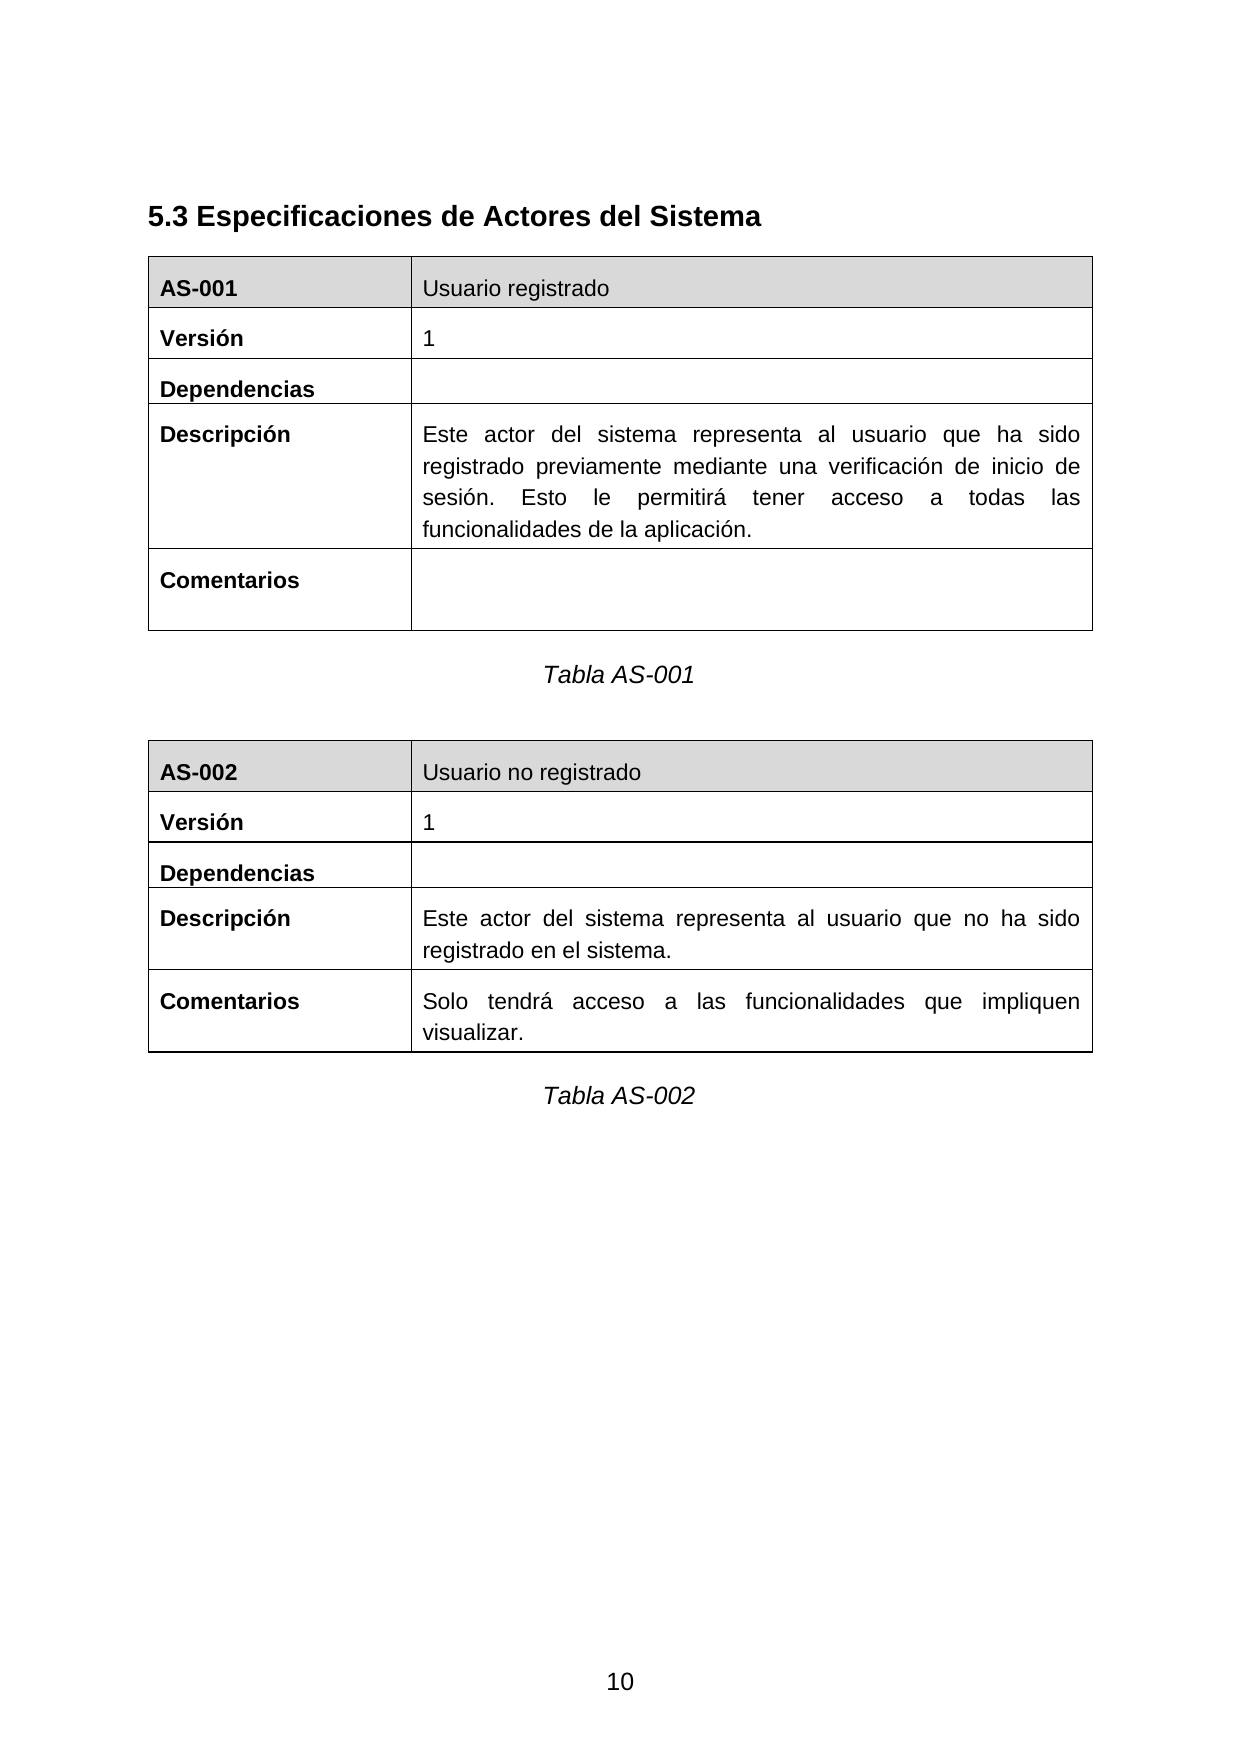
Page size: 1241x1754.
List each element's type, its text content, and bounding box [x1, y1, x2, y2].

table_cell 1 [412, 308, 1092, 357]
subtitle 5.3 Especificaciones de Actores del Sistema [148, 199, 1092, 232]
table_cell Comentarios [149, 970, 411, 1051]
table_cell [412, 843, 1092, 887]
table_header Usuario no registrado [412, 741, 1092, 791]
table_cell Solo tendrá acceso a las funcionalidades que impliquen visualizar. [412, 970, 1092, 1051]
table_header Usuario registrado [412, 257, 1092, 307]
table_header AS-001 [149, 257, 411, 307]
table_cell 1 [412, 792, 1092, 841]
table_cell Dependencias [149, 359, 411, 402]
table_cell Dependencias [149, 843, 411, 887]
table_cell Comentarios [149, 549, 411, 630]
table_cell Descripción [149, 888, 411, 969]
table_cell Descripción [149, 404, 411, 548]
table_cell Este actor del sistema representa al usuario que no ha sido registrado en el sistema. [412, 888, 1092, 969]
text Tabla AS-001 [148, 660, 1092, 689]
table_cell Versión [149, 308, 411, 357]
table_cell [412, 549, 1092, 630]
table_header AS-002 [149, 741, 411, 791]
text Tabla AS-002 [148, 1081, 1092, 1110]
table_cell [412, 359, 1092, 402]
table_cell Este actor del sistema representa al usuario que ha sido registrado previamente mediante una verificación de inicio de sesión. Esto le permitirá tener acceso a todas las funcionalidades de la aplicación. [412, 404, 1092, 548]
table_cell Versión [149, 792, 411, 841]
